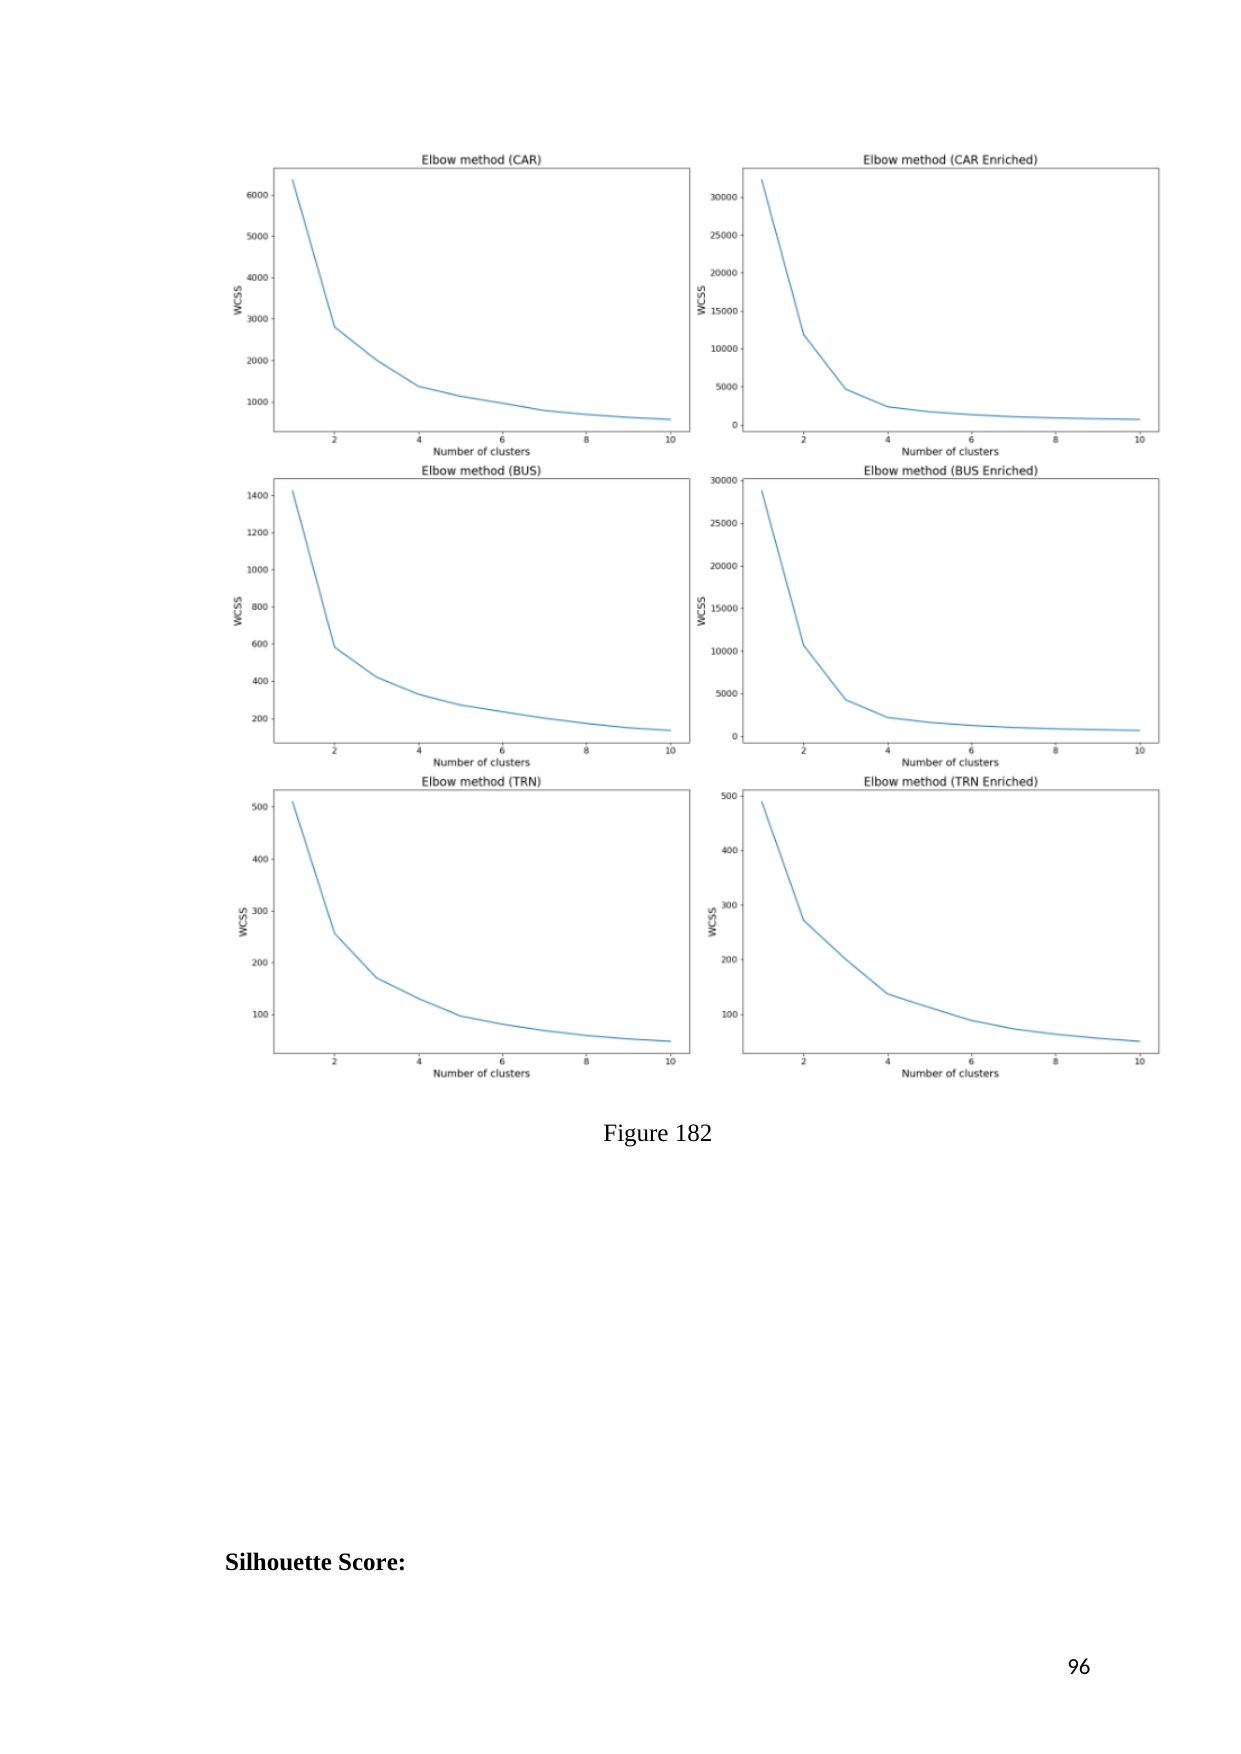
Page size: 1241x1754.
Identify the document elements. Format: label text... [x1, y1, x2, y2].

text Silhouette Score: [225, 1547, 1090, 1576]
picture [225, 150, 1166, 1099]
text Figure 182 [225, 1118, 1090, 1147]
